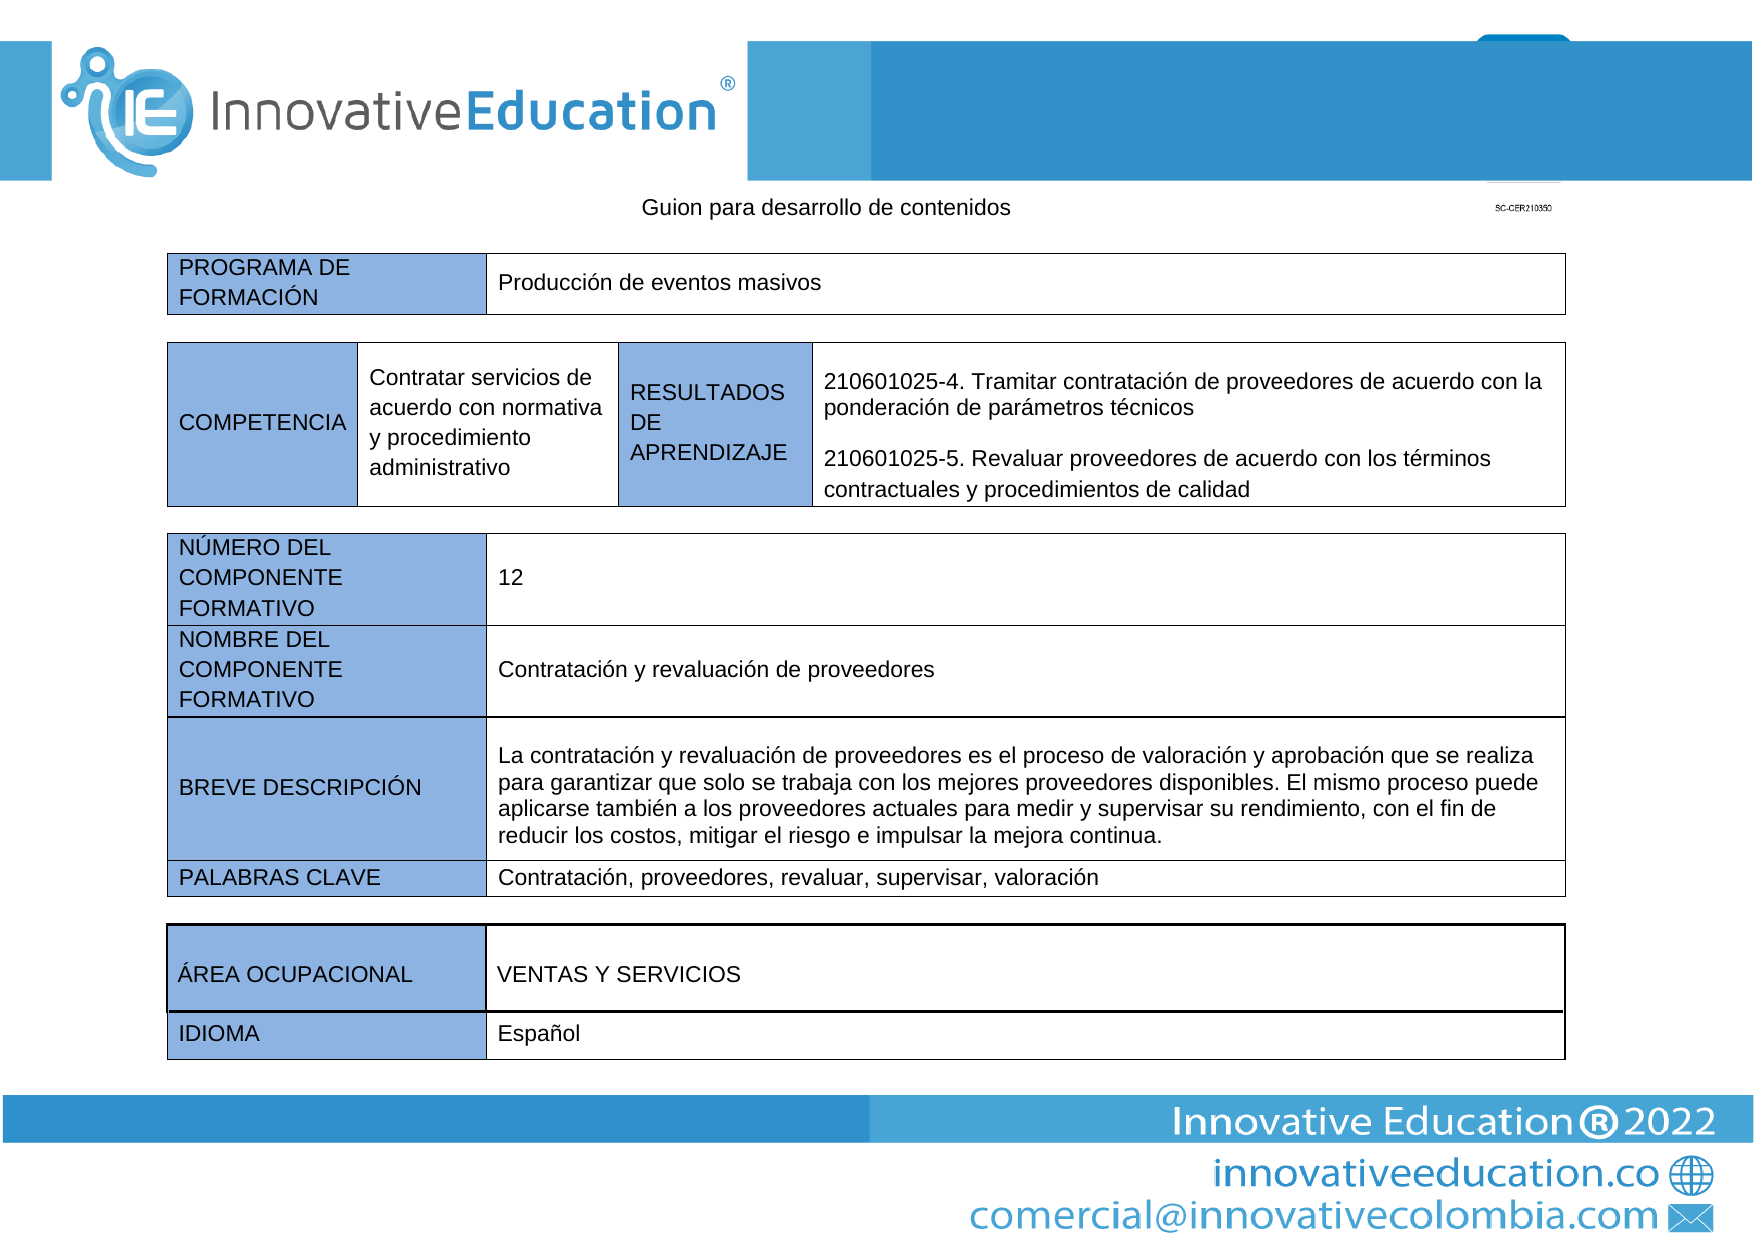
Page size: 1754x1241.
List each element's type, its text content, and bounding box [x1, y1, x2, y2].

table_header VENTAS Y SERVICIOS [487, 926, 1564, 1010]
table_header Contratar servicios de acuerdo con normativa y procedimiento administrativo [358, 343, 618, 506]
table_header RESULTADOS DE APRENDIZAJE [619, 343, 812, 506]
text Guion para desarrollo de contenidos [177, 148, 1475, 220]
table_header COMPETENCIA [168, 343, 357, 506]
table_header ÁREA OCUPACIONAL [168, 926, 485, 1010]
table_cell Contratación y revaluación de proveedores [487, 626, 1565, 716]
table_cell Contratación, proveedores, revaluar, supervisar, valoración [487, 861, 1565, 896]
table_cell BREVE DESCRIPCIÓN [168, 718, 486, 860]
table_cell Español [487, 1010, 1564, 1059]
table_cell La contratación y revaluación de proveedores es el proceso de valoración y aprobación que se realiza para garantizar que solo se trabaja con los mejores proveedores disponibles. El mismo proceso puede aplicarse también a los proveedores actuales para medir y supervisar su rendimiento, con el fin de reducir los costos, mitigar el riesgo e impulsar la mejora continua. [487, 718, 1565, 860]
table_header NÚMERO DEL COMPONENTE FORMATIVO [168, 534, 486, 625]
picture [2, 1093, 1754, 1239]
table_header Producción de eventos masivos [487, 254, 1565, 314]
table_cell PALABRAS CLAVE [168, 861, 486, 896]
table_header 210601025-4. Tramitar contratación de proveedores de acuerdo con la ponderación de parámetros técnicos 210601025-5. Revaluar proveedores de acuerdo con los términos contractuales y procedimientos de calidad [813, 343, 1565, 506]
table_header PROGRAMA DE FORMACIÓN [168, 254, 486, 314]
picture [0, 28, 1752, 214]
table_header 12 [487, 534, 1565, 625]
table_cell IDIOMA [168, 1011, 486, 1059]
table_cell NOMBRE DEL COMPONENTE FORMATIVO [168, 626, 486, 716]
